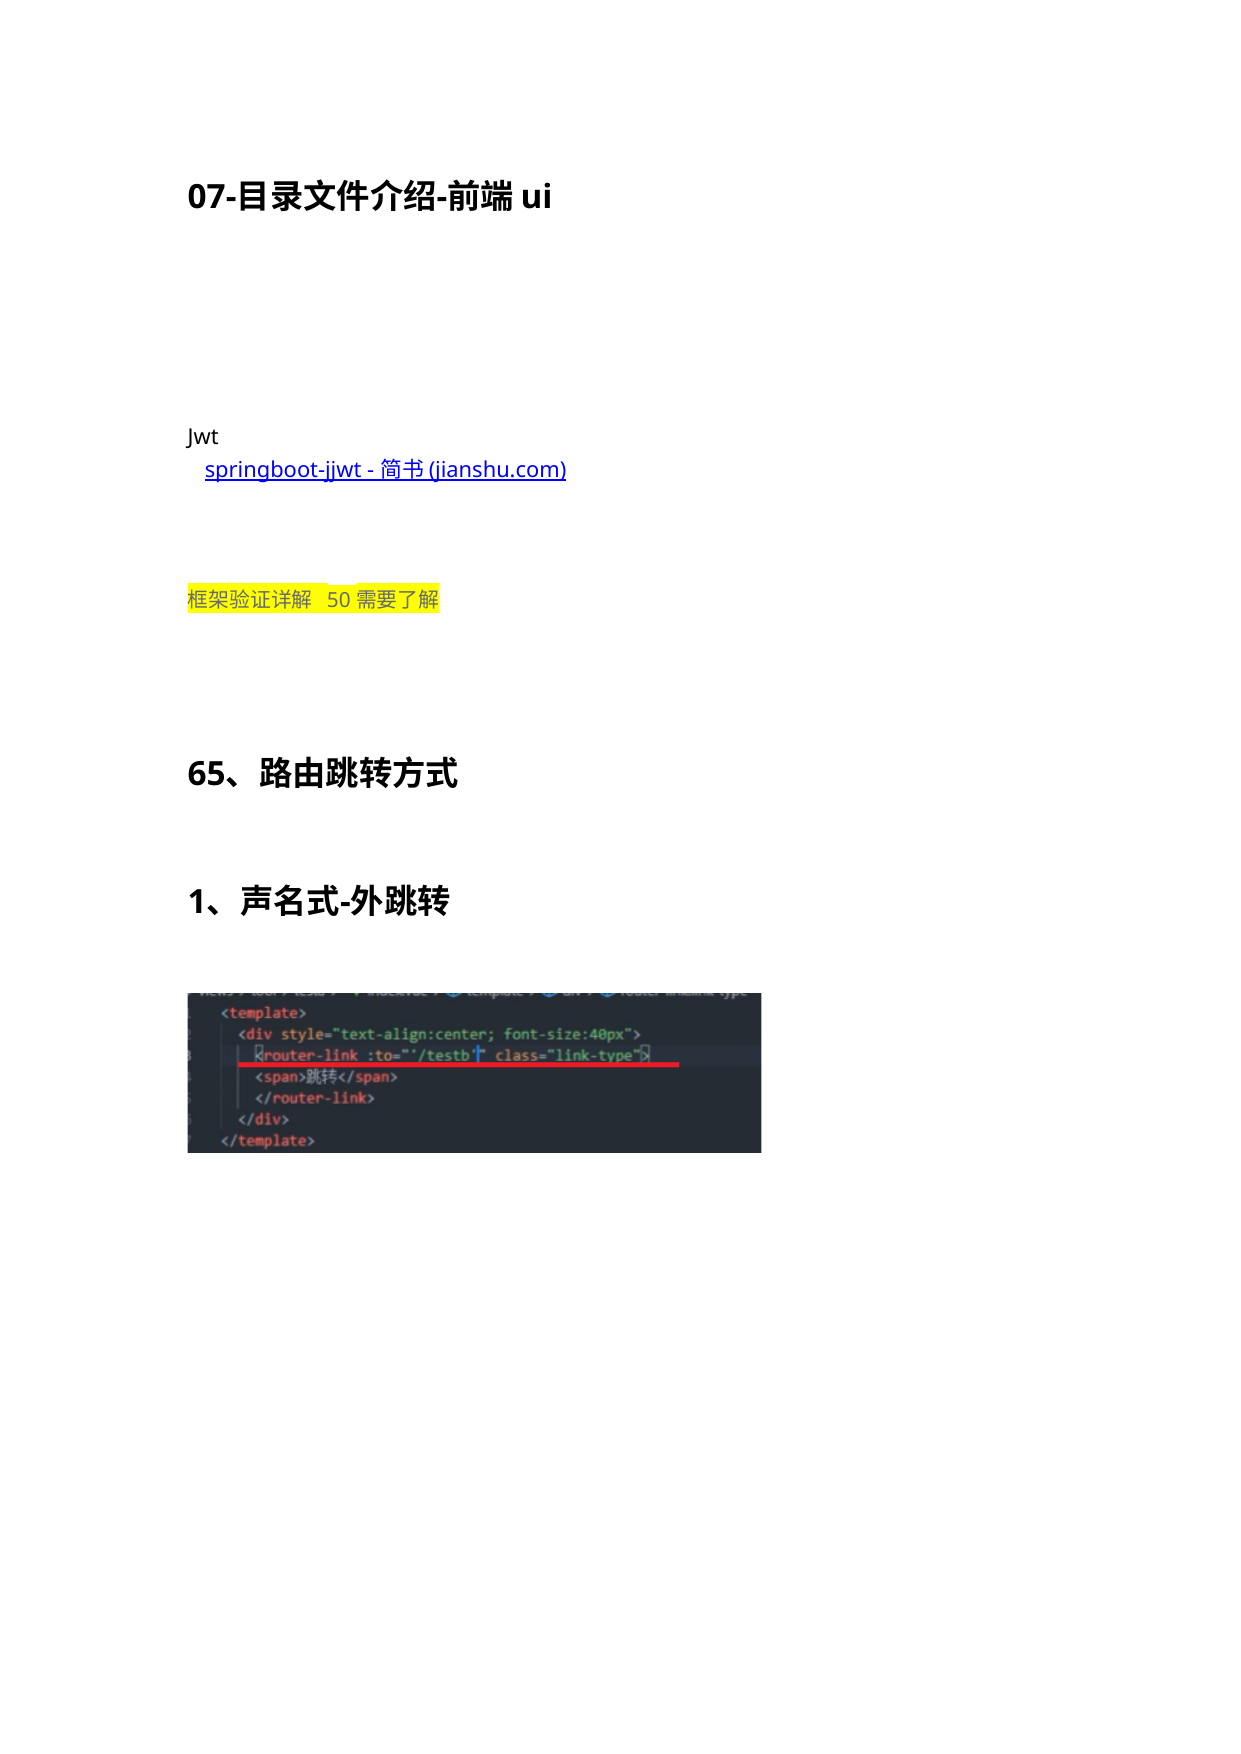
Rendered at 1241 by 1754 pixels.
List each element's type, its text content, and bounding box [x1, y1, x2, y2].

text 框架验证详解 50 需要了解 [187, 582, 1053, 614]
subtitle 65、路由跳转方式 [187, 739, 1053, 804]
text Jwt [187, 419, 1053, 452]
subtitle 07-目录文件介绍-前端ui [187, 162, 1053, 227]
picture [187, 993, 762, 1153]
subtitle 1、声名式-外跳转 [187, 866, 1053, 931]
text springboot-jjwt - 简书 (jianshu.com) [187, 452, 1053, 484]
